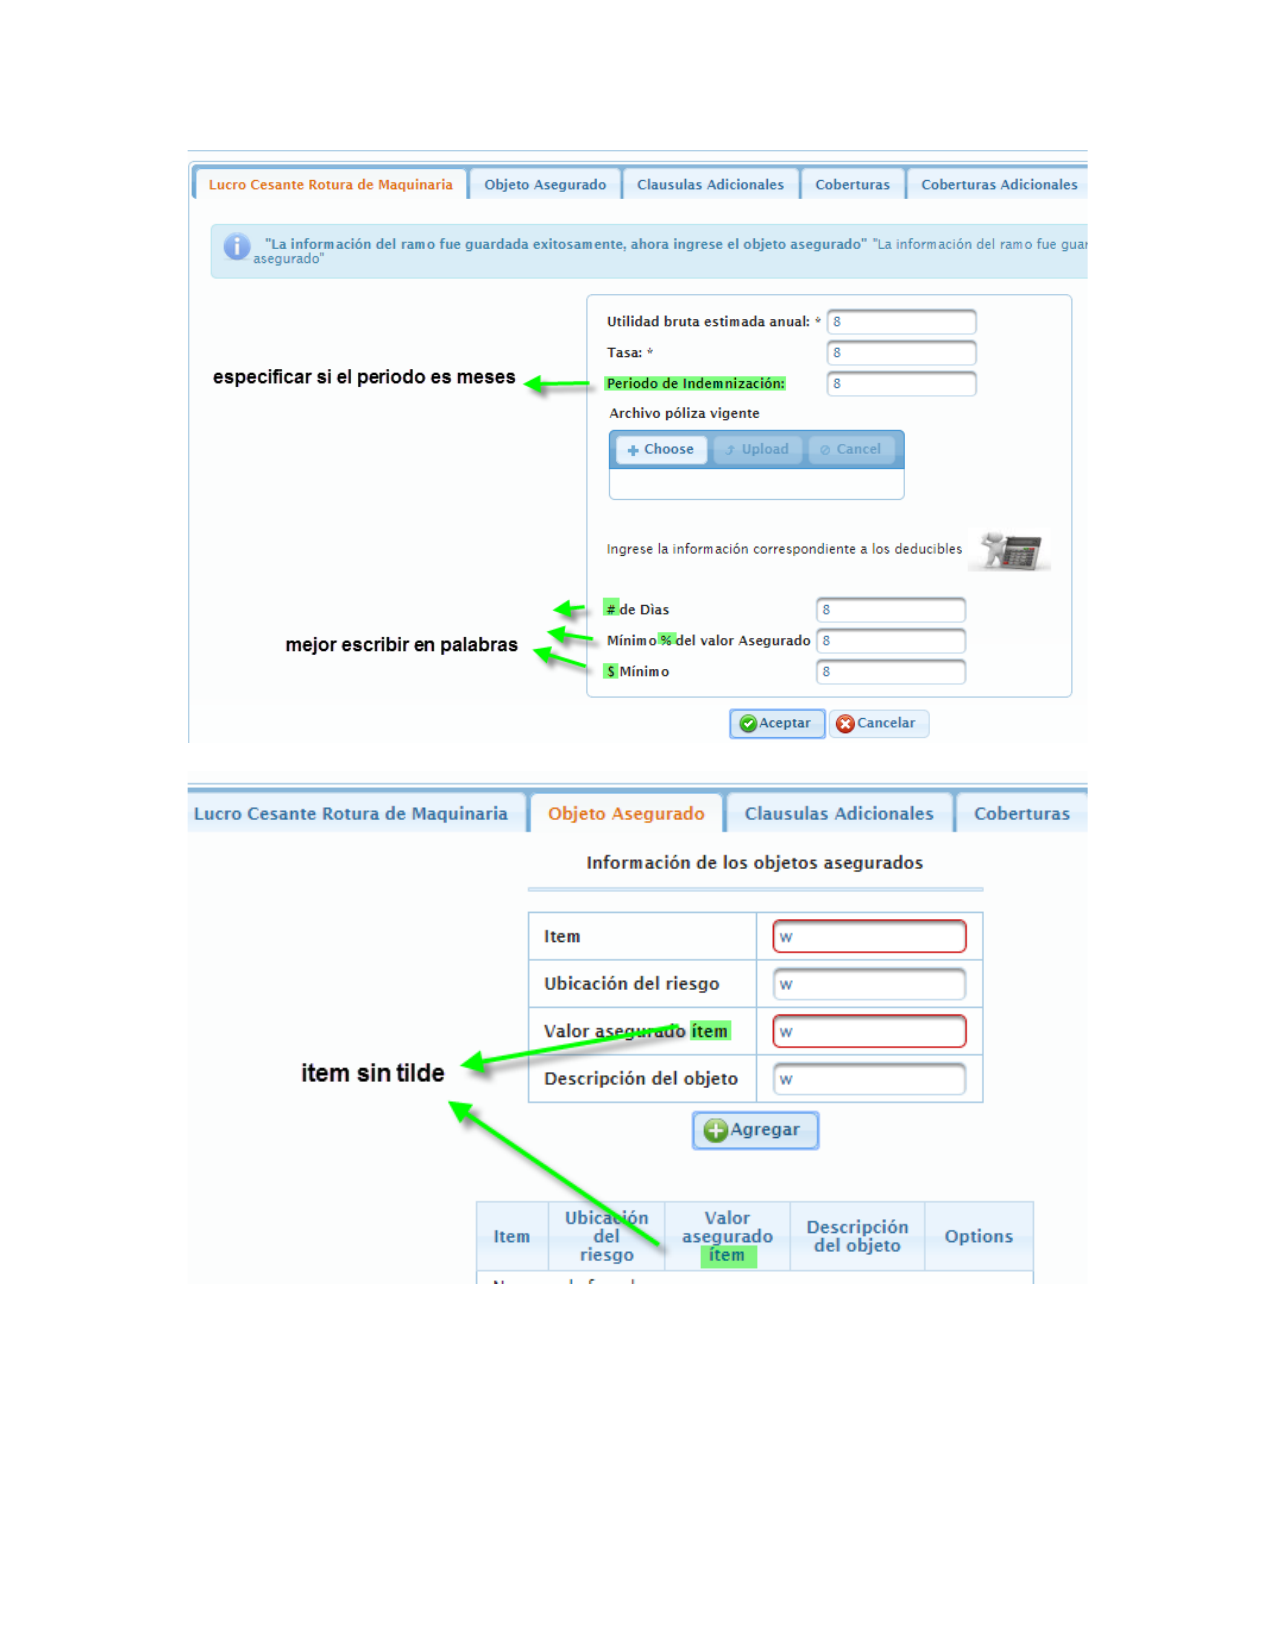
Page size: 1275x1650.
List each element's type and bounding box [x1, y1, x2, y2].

picture [187, 771, 1088, 1284]
picture [187, 150, 1088, 743]
